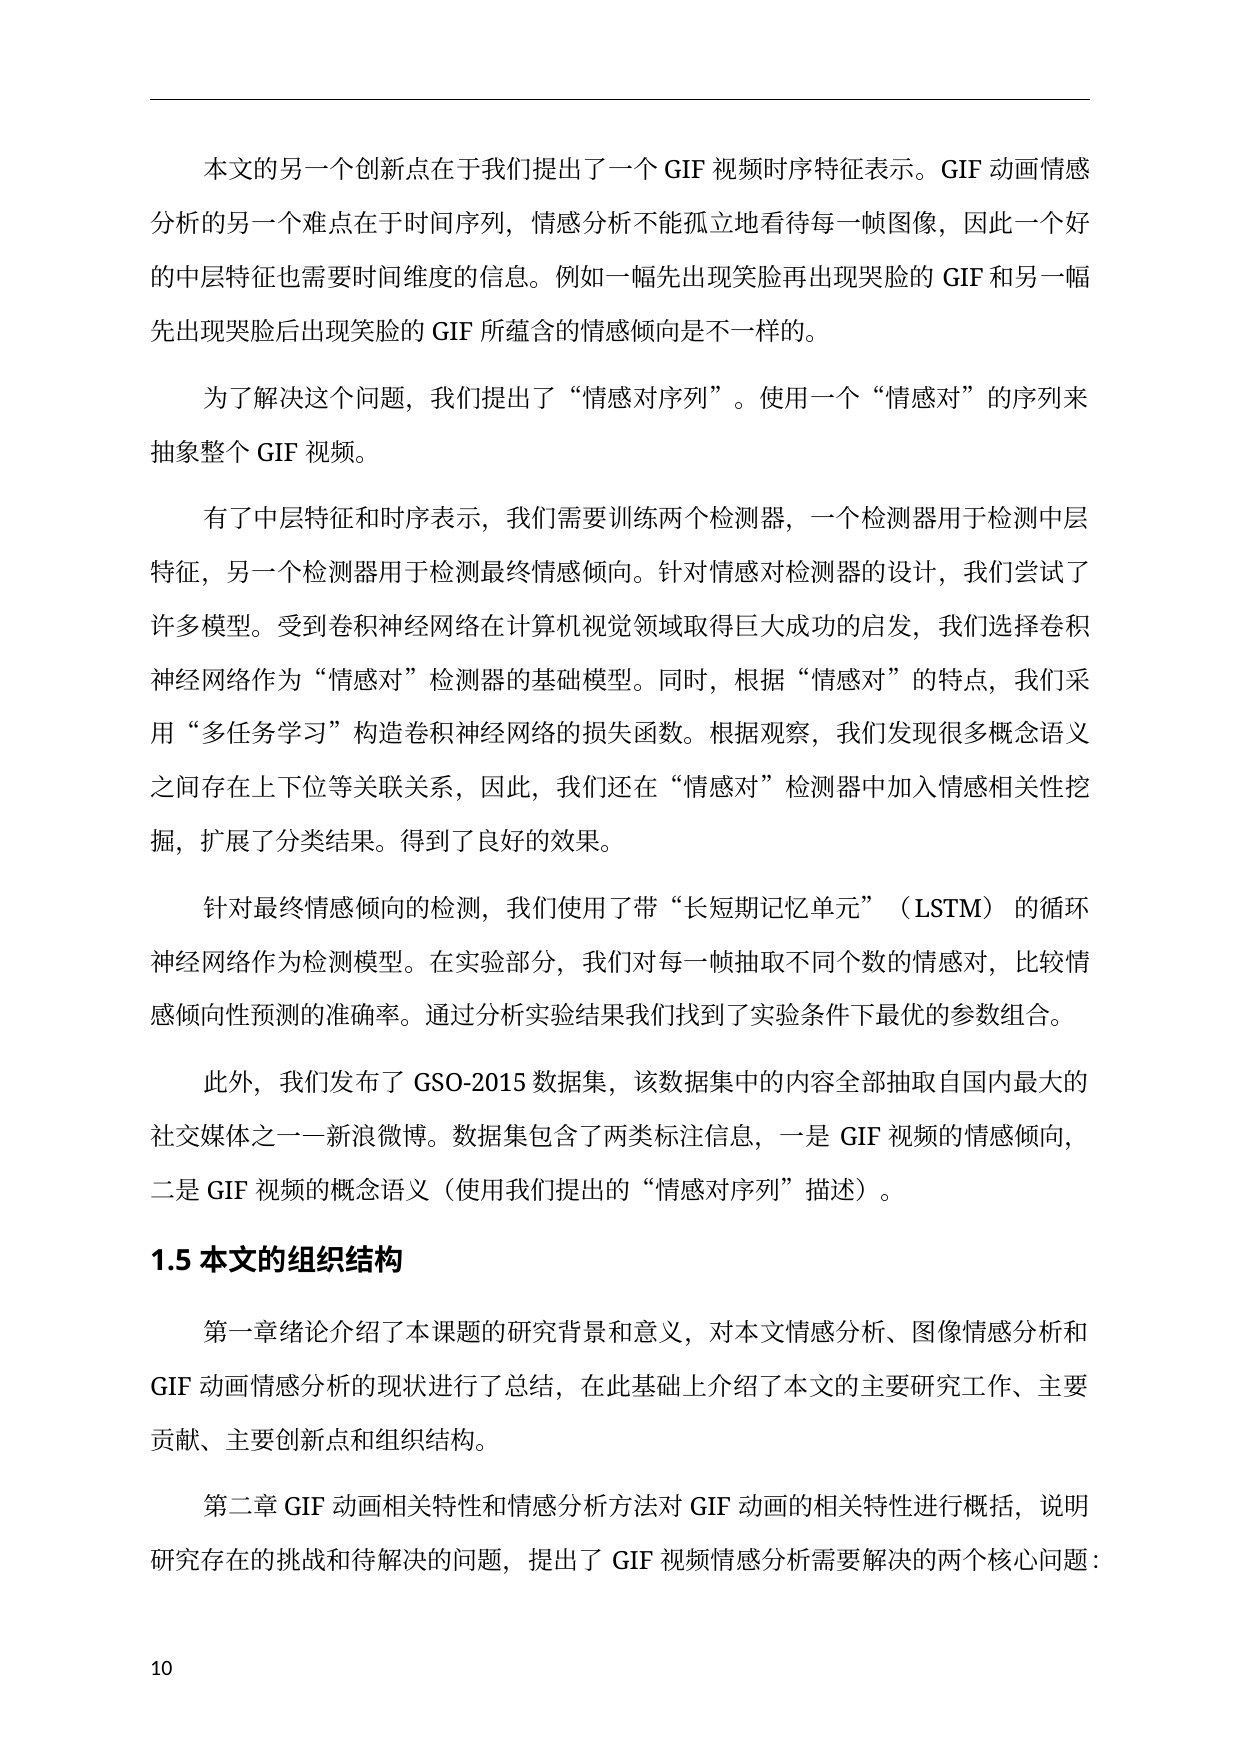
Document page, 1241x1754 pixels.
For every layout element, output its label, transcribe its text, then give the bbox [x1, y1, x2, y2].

text 针对最终情感倾向的检测，我们使用了带“长短期记忆单元”（LSTM） 的循环神经网络作为检测模型。在实验部分，我们对每一帧抽取不同个数的情感对，比较情感倾向性预测的准确率。通过分析实验结果我们找到了实验条件下最优的参数组合。 [150, 888, 1090, 1032]
text 1.5 本文的组织结构 [150, 1237, 1090, 1279]
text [150, 1487, 1090, 1577]
text 为了解决这个问题，我们提出了“情感对序列”。使用一个“情感对”的序列来抽象整个 GIF 视频。 [150, 378, 1090, 468]
text 第一章绪论介绍了本课题的研究背景和意义，对本文情感分析、图像情感分析和 GIF 动画情感分析的现状进行了总结，在此基础上介绍了本文的主要研究工作、主要贡献、主要创新点和组织结构。 [150, 1313, 1090, 1457]
text 本文的另一个创新点在于我们提出了一个GIF 视频时序特征表示。GIF 动画情感分析的另一个难点在于时间序列，情感分析不能孤立地看待每一帧图像，因此一个好的中层特征也需要时间维度的信息。例如一幅先出现笑脸再出现哭脸的GIF和另一幅先出现哭脸后出现笑脸的 GIF 所蕴含的情感倾向是不一样的。 [150, 150, 1090, 348]
text 有了中层特征和时序表示，我们需要训练两个检测器，一个检测器用于检测中层特征，另一个检测器用于检测最终情感倾向。针对情感对检测器的设计，我们尝试了许多模型。受到卷积神经网络在计算机视觉领域取得巨大成功的启发，我们选择卷积神经网络作为“情感对”检测器的基础模型。同时，根据“情感对”的特点，我们采用“多任务学习”构造卷积神经网络的损失函数。根据观察，我们发现很多概念语义之间存在上下位等关联关系，因此，我们还在“情感对”检测器中加入情感相关性挖掘，扩展了分类结果。得到了良好的效果。 [150, 499, 1090, 858]
text 此外，我们发布了 GSO-2015数据集，该数据集中的内容全部抽取自国内最大的社交媒体之一—新浪微博。数据集包含了两类标注信息，一是 GIF 视频的情感倾向，二是 GIF 视频的概念语义（使用我们提出的“情感对序列”描述）。 [150, 1062, 1090, 1206]
